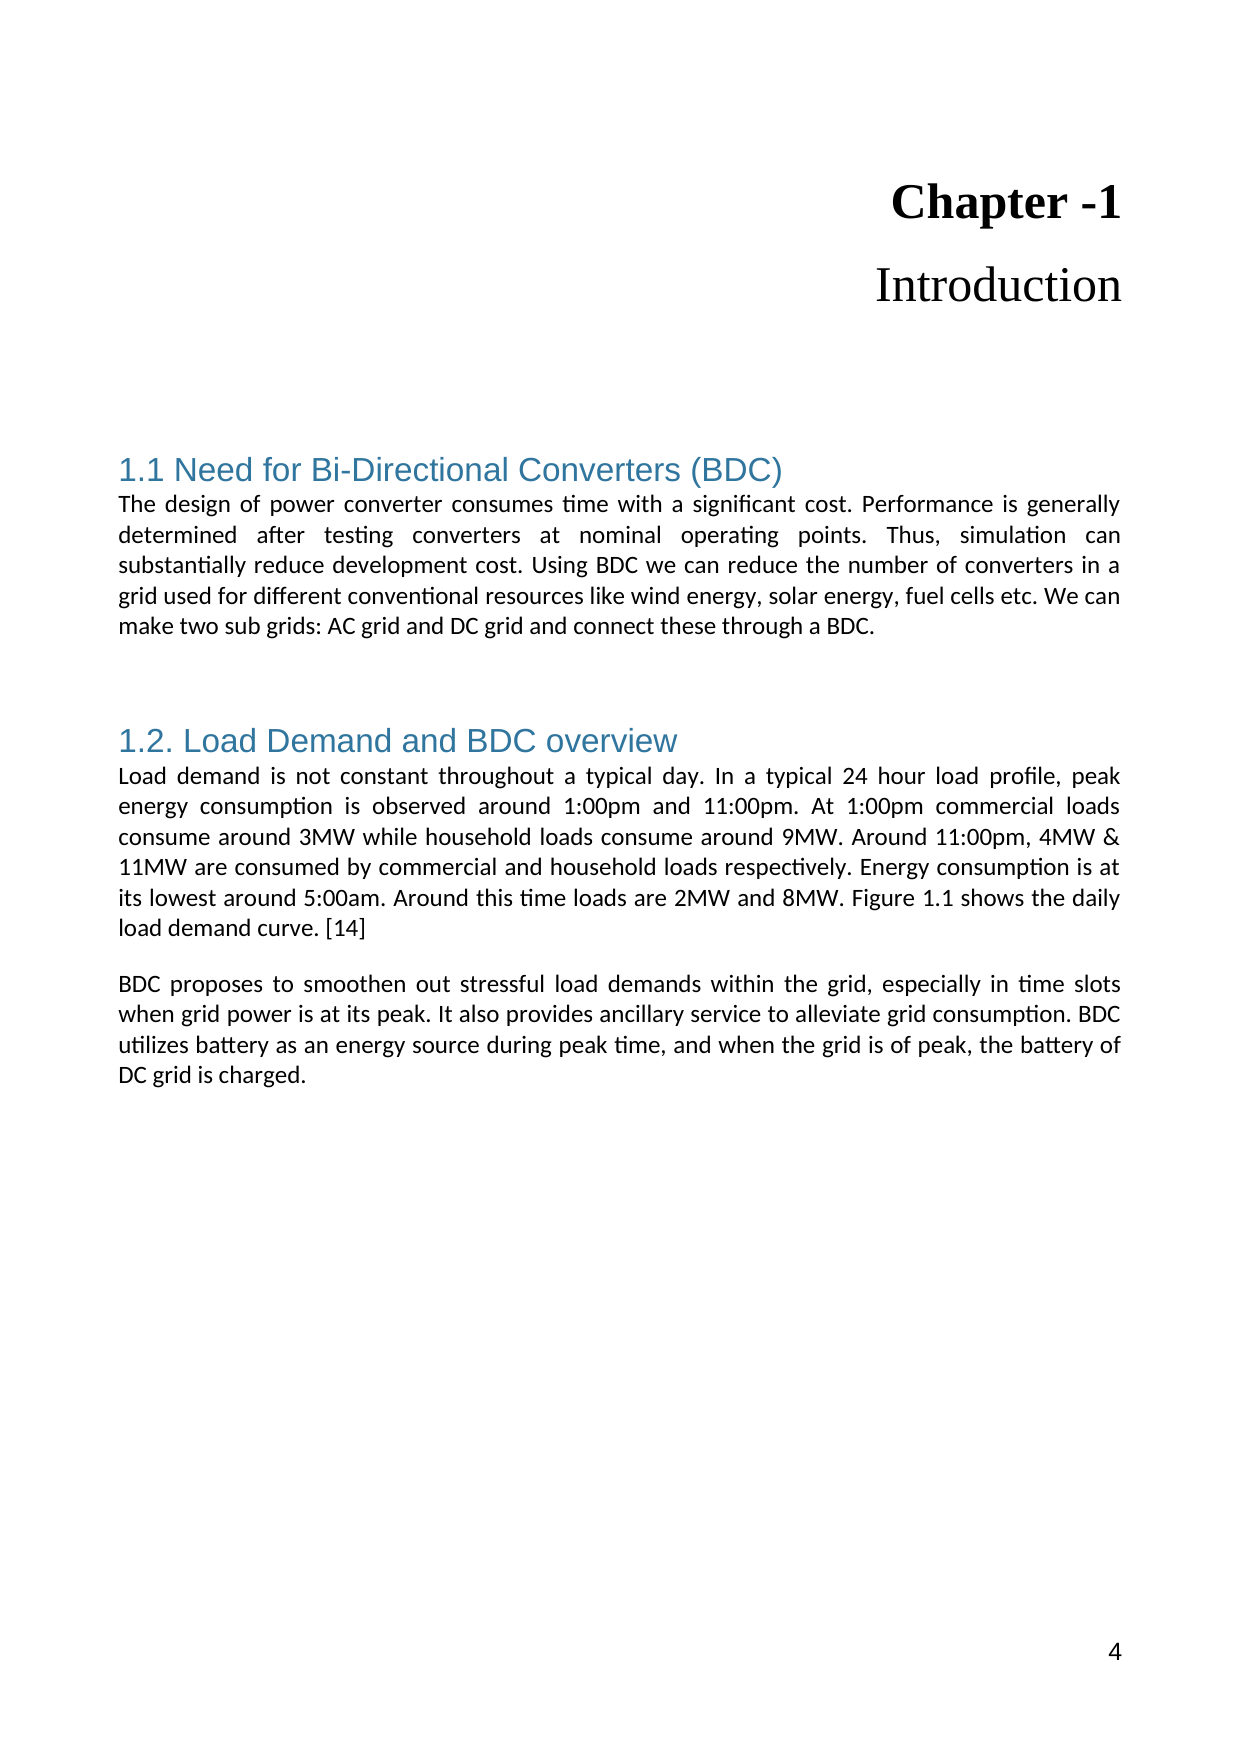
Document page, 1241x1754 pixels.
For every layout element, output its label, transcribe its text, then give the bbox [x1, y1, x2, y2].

text BDC proposes to smoothen out stressful load demands within the grid, especially in time slots when grid power is at its peak. It also provides ancillary service to alleviate grid consumption. BDC utilizes battery as an energy source during peak time, and when the grid is of peak, the battery of DC grid is charged. [118, 968, 1122, 1090]
subtitle 1.2. Load Demand and BDC overview [118, 721, 1122, 760]
text Load demand is not constant throughout a typical day. In a typical 24 hour load profile, peak energy consumption is observed around 1:00pm and 11:00pm. At 1:00pm commercial loads consume around 3MW while household loads consume around 9MW. Around 11:00pm, 4MW & 11MW are consumed by commercial and household loads respectively. Energy consumption is at its lowest around 5:00am. Around this time loads are 2MW and 8MW. Figure 1.1 shows the daily load demand curve. [14] [118, 760, 1122, 943]
text Chapter -1 [118, 172, 1122, 229]
text Introduction [118, 254, 1122, 312]
subtitle 1.1 Need for Bi-Directional Converters (BDC) [118, 450, 1122, 488]
text The design of power converter consumes time with a significant cost. Performance is generally determined after testing converters at nominal operating points. Thus, simulation can substantially reduce development cost. Using BDC we can reduce the number of converters in a grid used for different conventional resources like wind energy, solar energy, fuel cells etc. We can make two sub grids: AC grid and DC grid and connect these through a BDC. [118, 488, 1122, 641]
